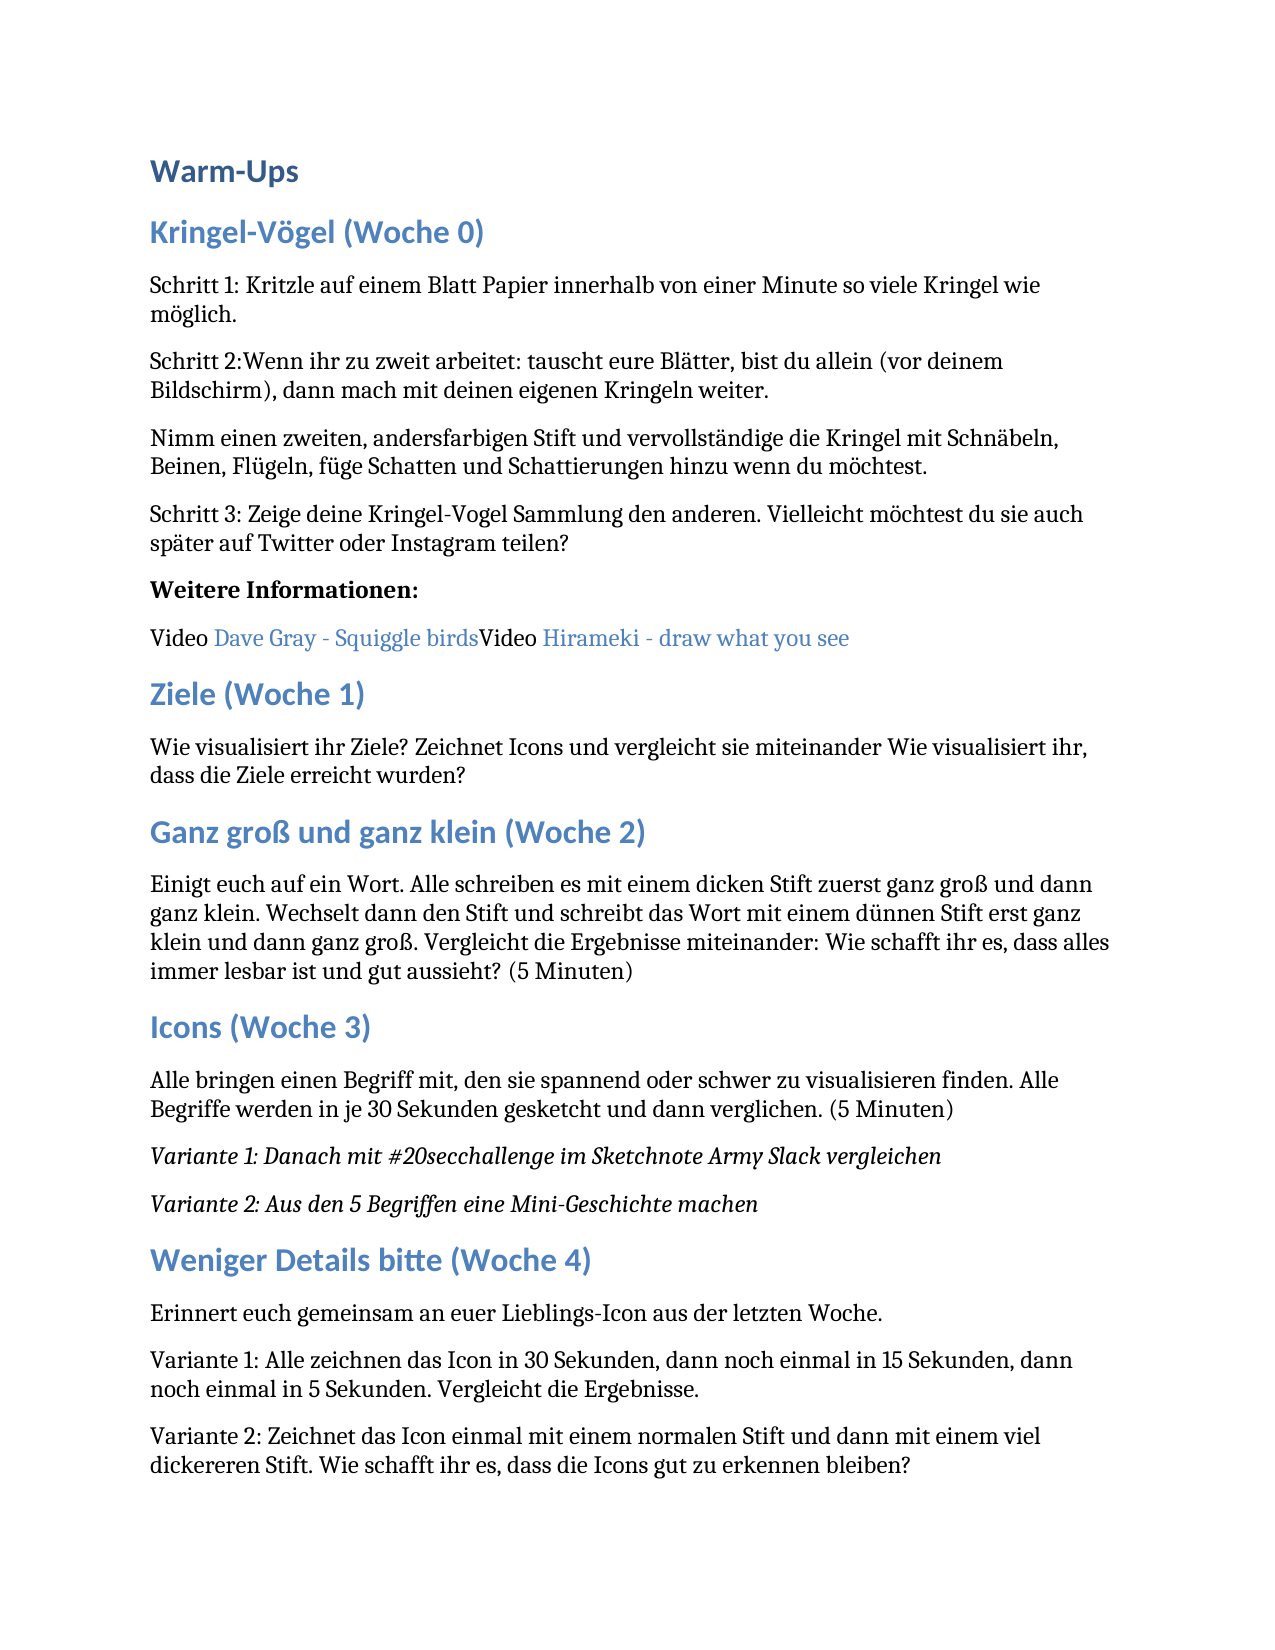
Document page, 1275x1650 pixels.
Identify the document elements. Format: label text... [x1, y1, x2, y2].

text Video Dave Gray - Squiggle birdsVideo Hirameki - draw what you see [150, 623, 1125, 652]
text Weitere Informationen: [150, 576, 1125, 605]
text Schritt 1: Kritzle auf einem Blatt Papier innerhalb von einer Minute so viele Kringel wie möglich. [150, 271, 1125, 328]
text Variante 2: Zeichnet das Icon einmal mit einem normalen Stift und dann mit einem viel dickereren Stift. Wie schafft ihr es, dass die Icons gut zu erkennen bleiben? [150, 1422, 1125, 1480]
text Schritt 2:Wenn ihr zu zweit arbeitet: tauscht eure Blätter, bist du allein (vor deinem Bildschirm), dann mach mit deinen eigenen Kringeln weiter. [150, 347, 1125, 405]
text Nimm einen zweiten, andersfarbigen Stift und vervollständige die Kringel mit Schnäbeln, Beinen, Flügeln, füge Schatten und Schattierungen hinzu wenn du möchtest. [150, 423, 1125, 481]
subtitle Icons (Woche 3) [150, 1006, 1125, 1047]
text Erinnert euch gemeinsam an euer Lieblings-Icon aus der letzten Woche. [150, 1298, 1125, 1327]
text Wie visualisiert ihr Ziele? Zeichnet Icons und vergleicht sie miteinander Wie visualisiert ihr, dass die Ziele erreicht wurden? [150, 733, 1125, 790]
text Einigt euch auf ein Wort. Alle schreiben es mit einem dicken Stift zuerst ganz groß und dann ganz klein. Wechselt dann den Stift und schreibt das Wort mit einem dünnen Stift erst ganz klein und dann ganz groß. Vergleicht die Ergebnisse miteinander: Wie schafft ihr es, dass alles immer lesbar ist und gut aussieht? (5 Minuten) [150, 870, 1125, 985]
subtitle Weniger Details bitte (Woche 4) [150, 1239, 1125, 1280]
subtitle Ganz groß und ganz klein (Woche 2) [150, 811, 1125, 852]
text Variante 1: Alle zeichnen das Icon in 30 Sekunden, dann noch einmal in 15 Sekunden, dann noch einmal in 5 Sekunden. Vergleicht die Ergebnisse. [150, 1346, 1125, 1403]
subtitle Ziele (Woche 1) [150, 673, 1125, 714]
text Variante 1: Danach mit #20secchallenge im Sketchnote Army Slack vergleichen [150, 1142, 1125, 1171]
text Alle bringen einen Begriff mit, den sie spannend oder schwer zu visualisieren finden. Alle Begriffe werden in je 30 Sekunden gesketcht und dann verglichen. (5 Minuten) [150, 1066, 1125, 1123]
text Variante 2: Aus den 5 Begriffen eine Mini-Geschichte machen [150, 1189, 1125, 1218]
subtitle Warm-Ups [150, 150, 1125, 191]
text Schritt 3: Zeige deine Kringel-Vogel Sammlung den anderen. Vielleicht möchtest du sie auch später auf Twitter oder Instagram teilen? [150, 500, 1125, 557]
subtitle Kringel-Vögel (Woche 0) [150, 212, 1125, 252]
